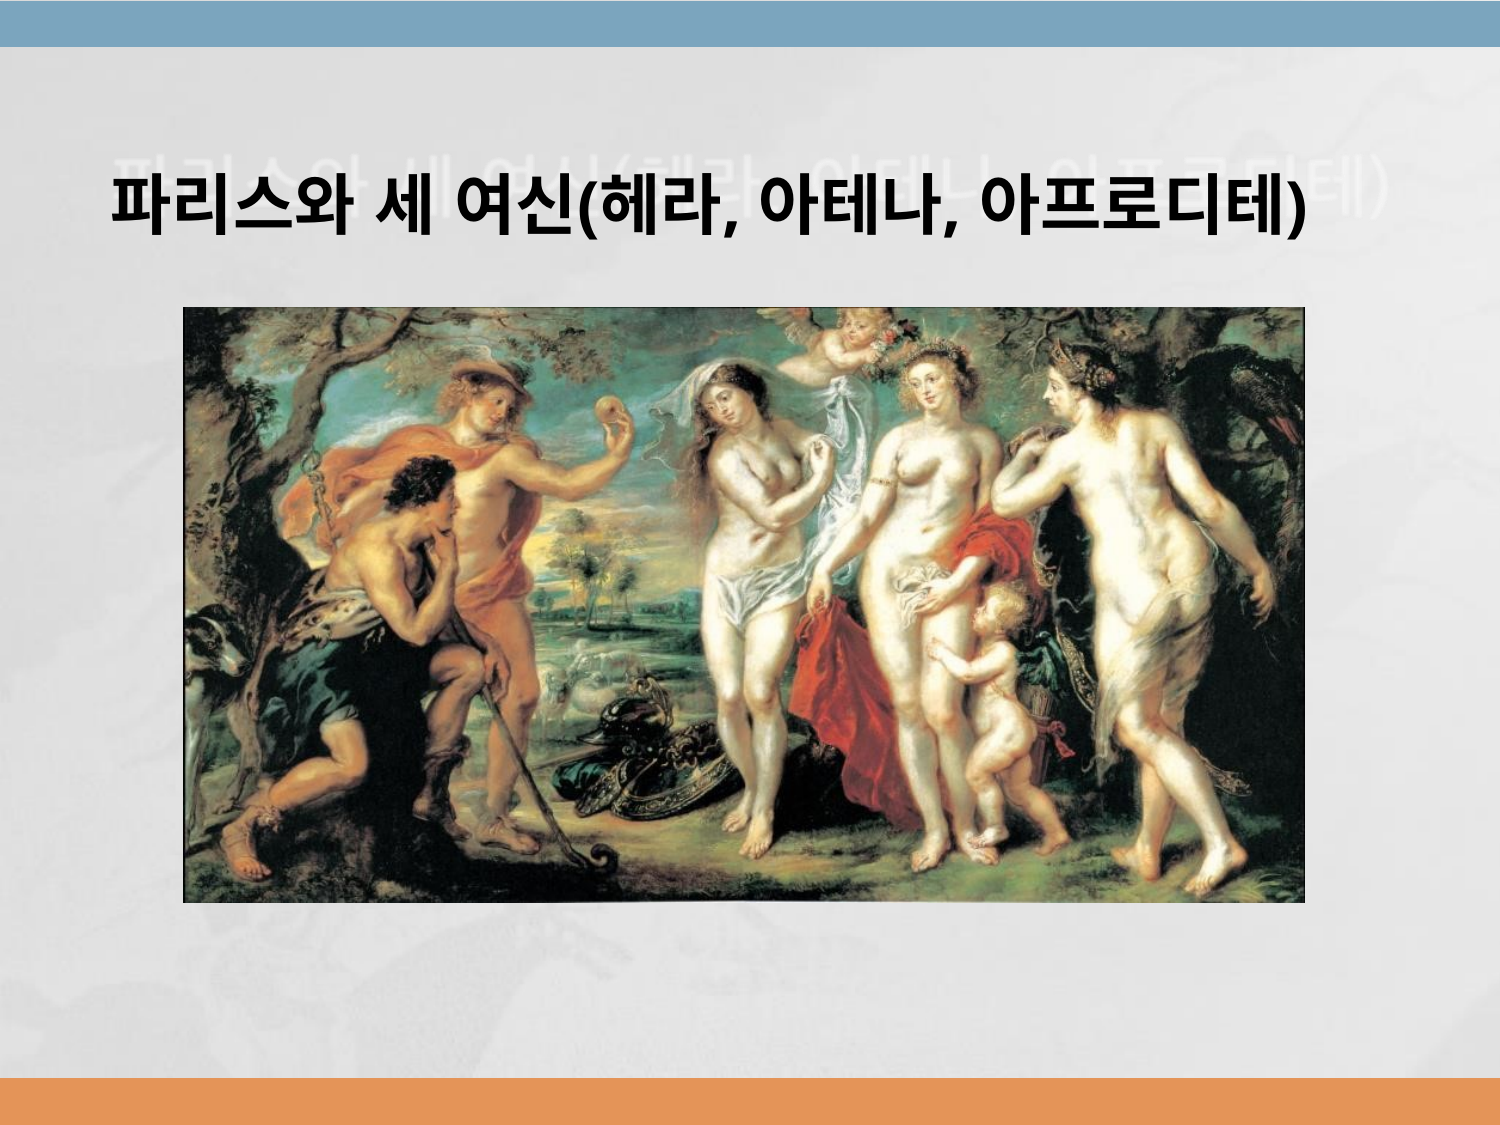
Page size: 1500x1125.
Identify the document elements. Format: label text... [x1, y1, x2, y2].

subtitle 파리스와 세 여신(헤라, 아테나, 아프로디테) [110, 152, 1399, 249]
picture [0, 47, 1500, 1078]
